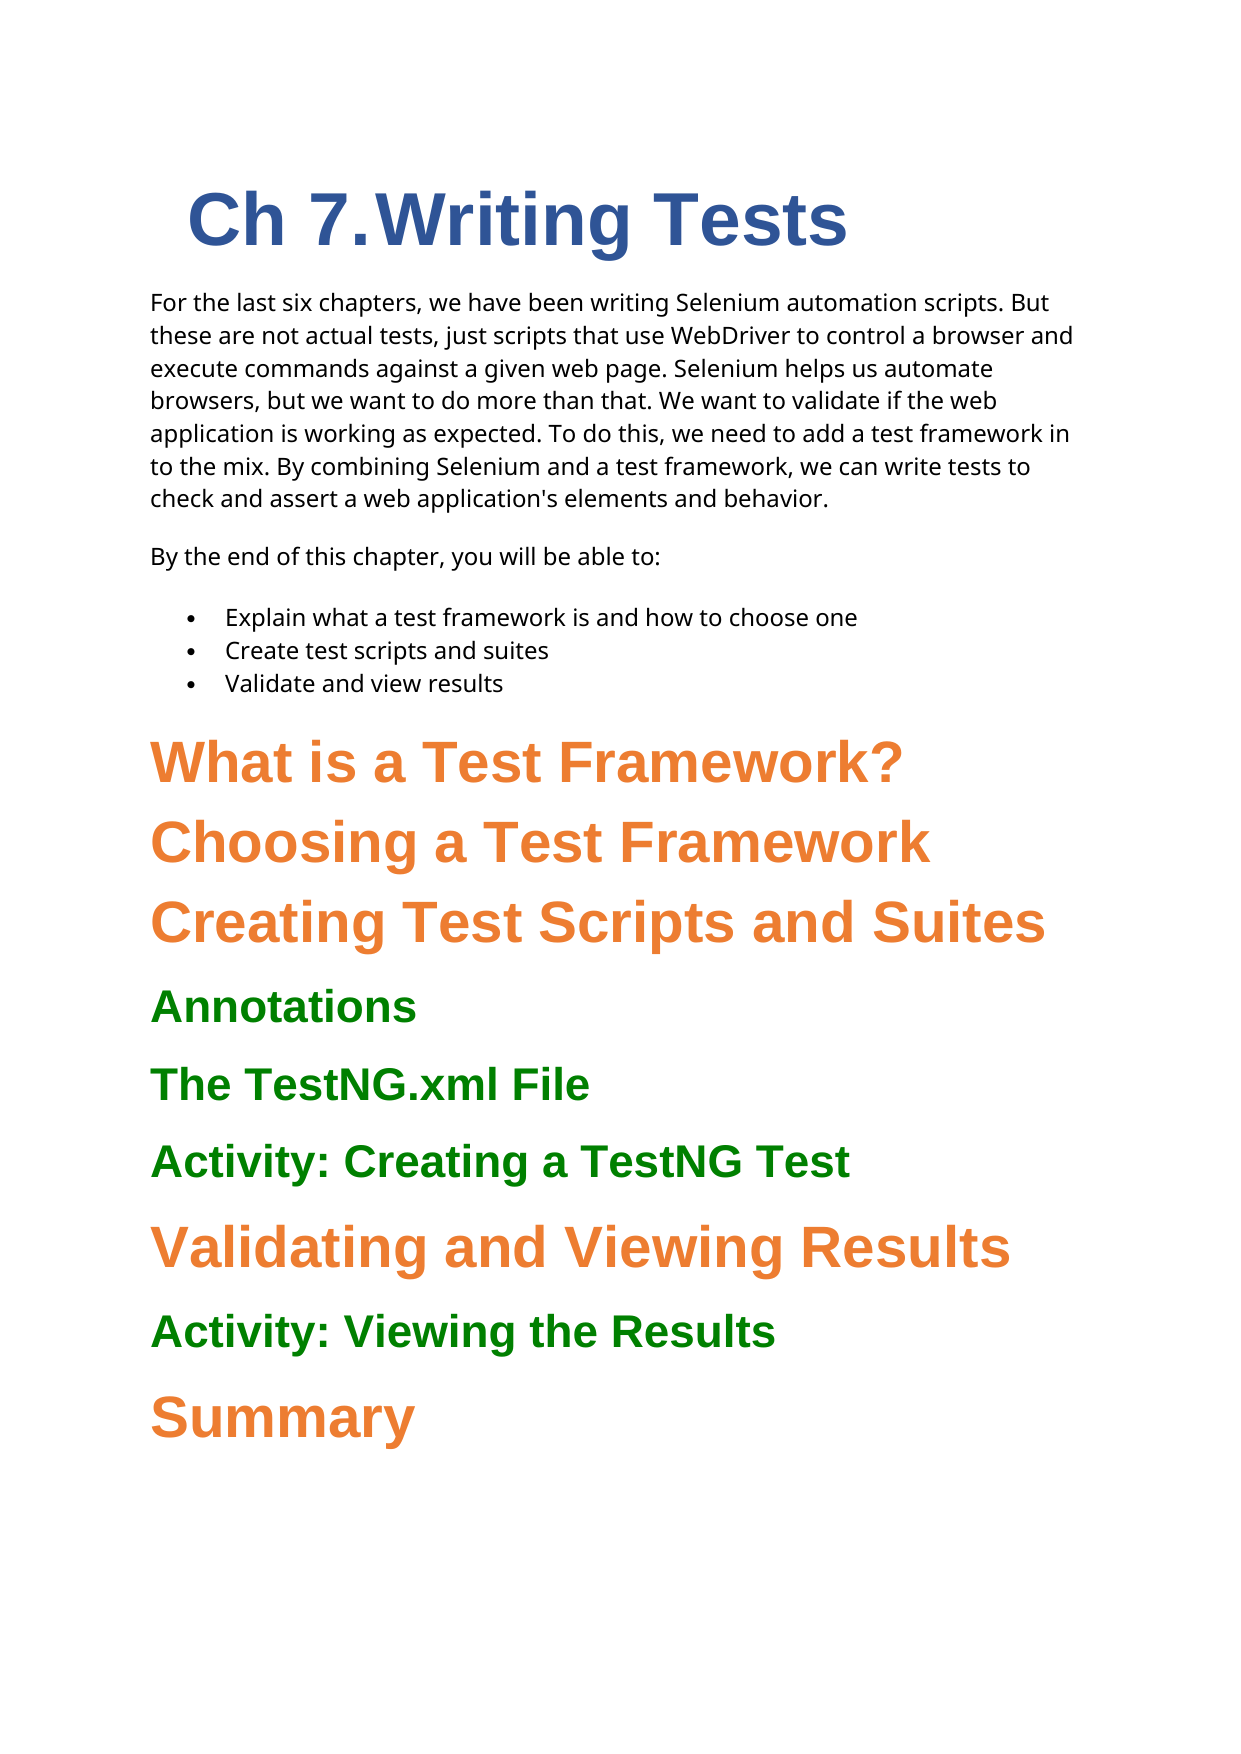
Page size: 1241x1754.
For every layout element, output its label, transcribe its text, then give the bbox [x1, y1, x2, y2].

subtitle Creating Test Scripts and Suites [150, 887, 1090, 954]
subtitle Summary [150, 1382, 1090, 1449]
list Explain what a test framework is and how to choose one [187, 601, 1090, 634]
subtitle Annotations [150, 979, 1090, 1032]
subtitle Choosing a Test Framework [150, 808, 1090, 875]
subtitle Activity: Creating a TestNG Test [150, 1135, 1090, 1188]
subtitle What is a Test Framework? [150, 728, 1090, 795]
list Validate and view results [187, 666, 1090, 699]
list Create test scripts and suites [187, 634, 1090, 666]
subtitle Activity: Viewing the Results [150, 1305, 1090, 1357]
subtitle Validating and Viewing Results [150, 1213, 1090, 1280]
text For the last six chapters, we have been writing Selenium automation scripts. But these are not actual tests, just scripts that use WebDriver to control a browser and execute commands against a given web page. Selenium helps us automate browsers, but we want to do more than that. We want to validate if the web application is working as expected. To do this, we need to add a test framework in to the mix. By combining Selenium and a test framework, we can write tests to check and assert a web application's elements and behavior. [150, 286, 1090, 514]
subtitle Writing Tests [187, 175, 1090, 261]
subtitle The TestNG.xml File [150, 1057, 1090, 1110]
text By the end of this chapter, you will be able to: [150, 539, 1090, 572]
